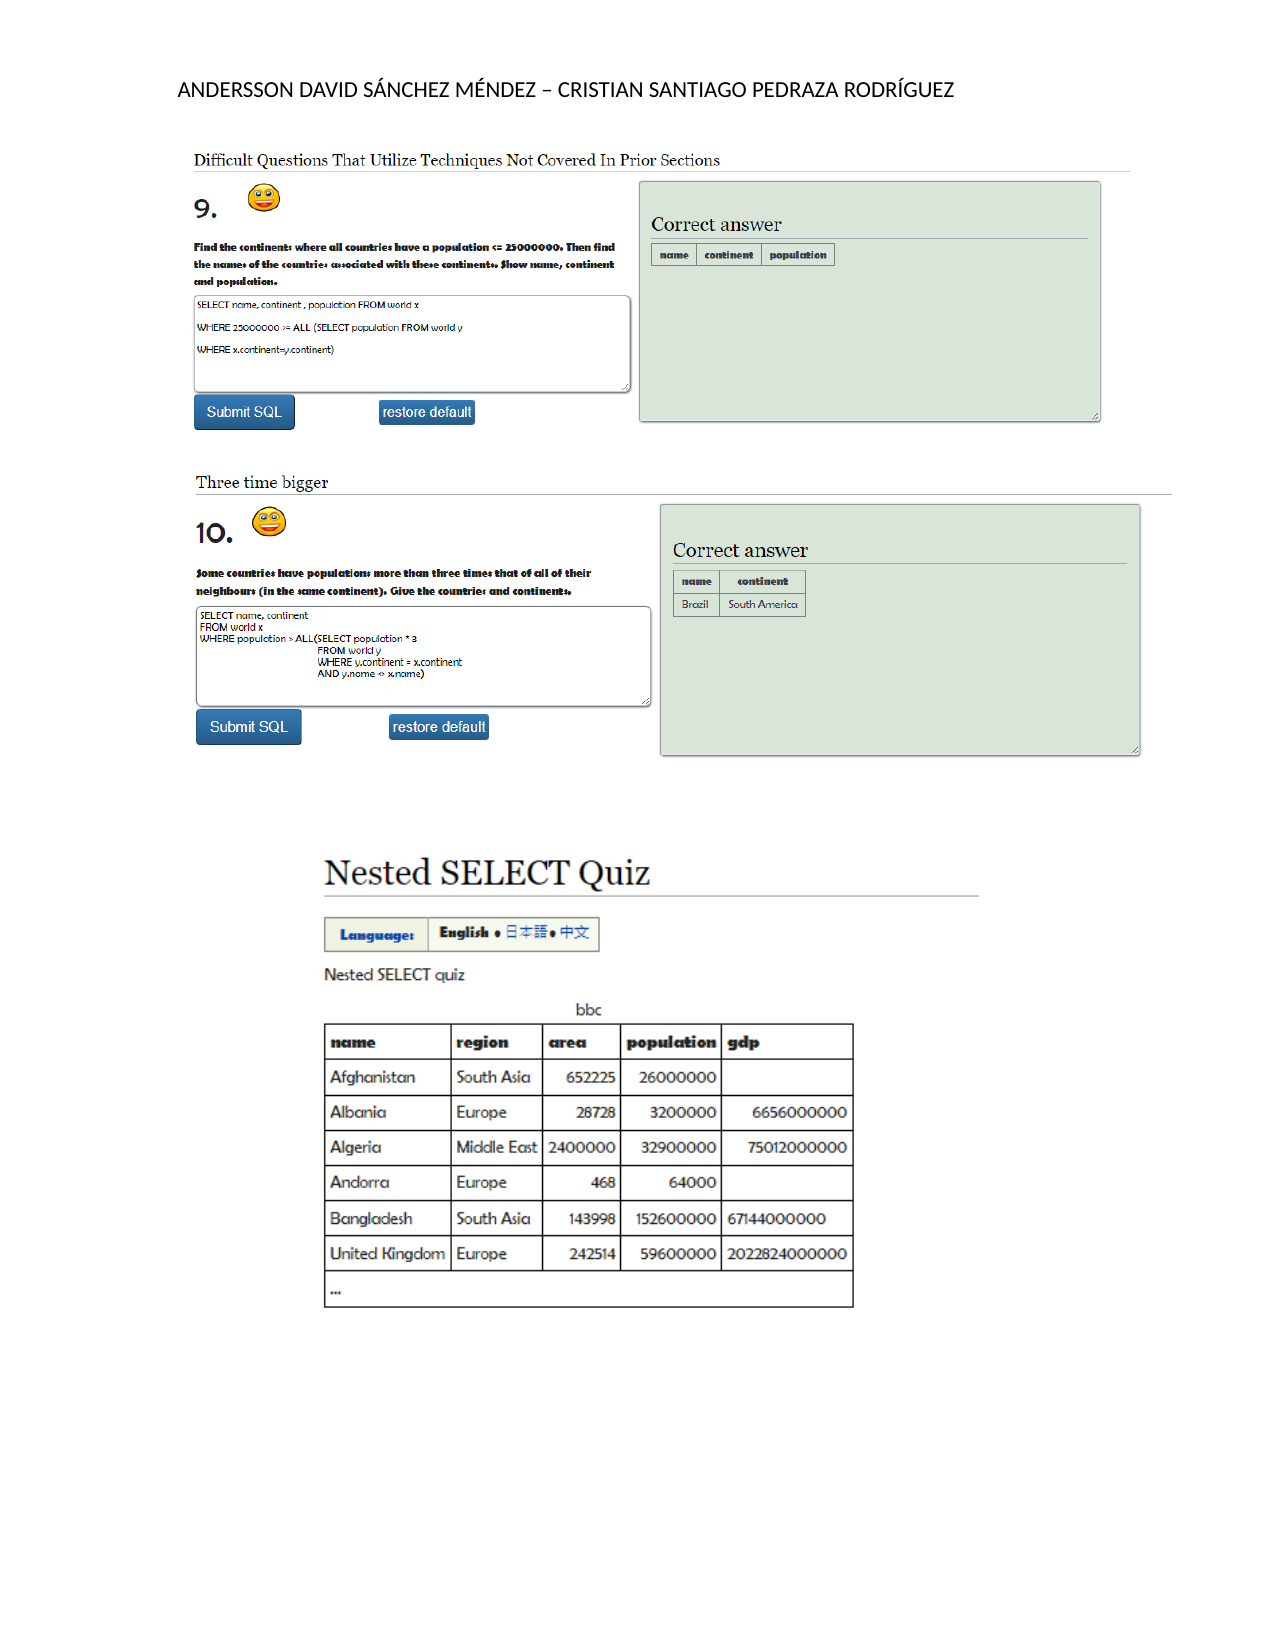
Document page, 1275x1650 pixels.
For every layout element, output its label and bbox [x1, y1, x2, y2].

picture [177, 468, 1173, 822]
picture [177, 147, 1131, 450]
picture [296, 840, 979, 1382]
